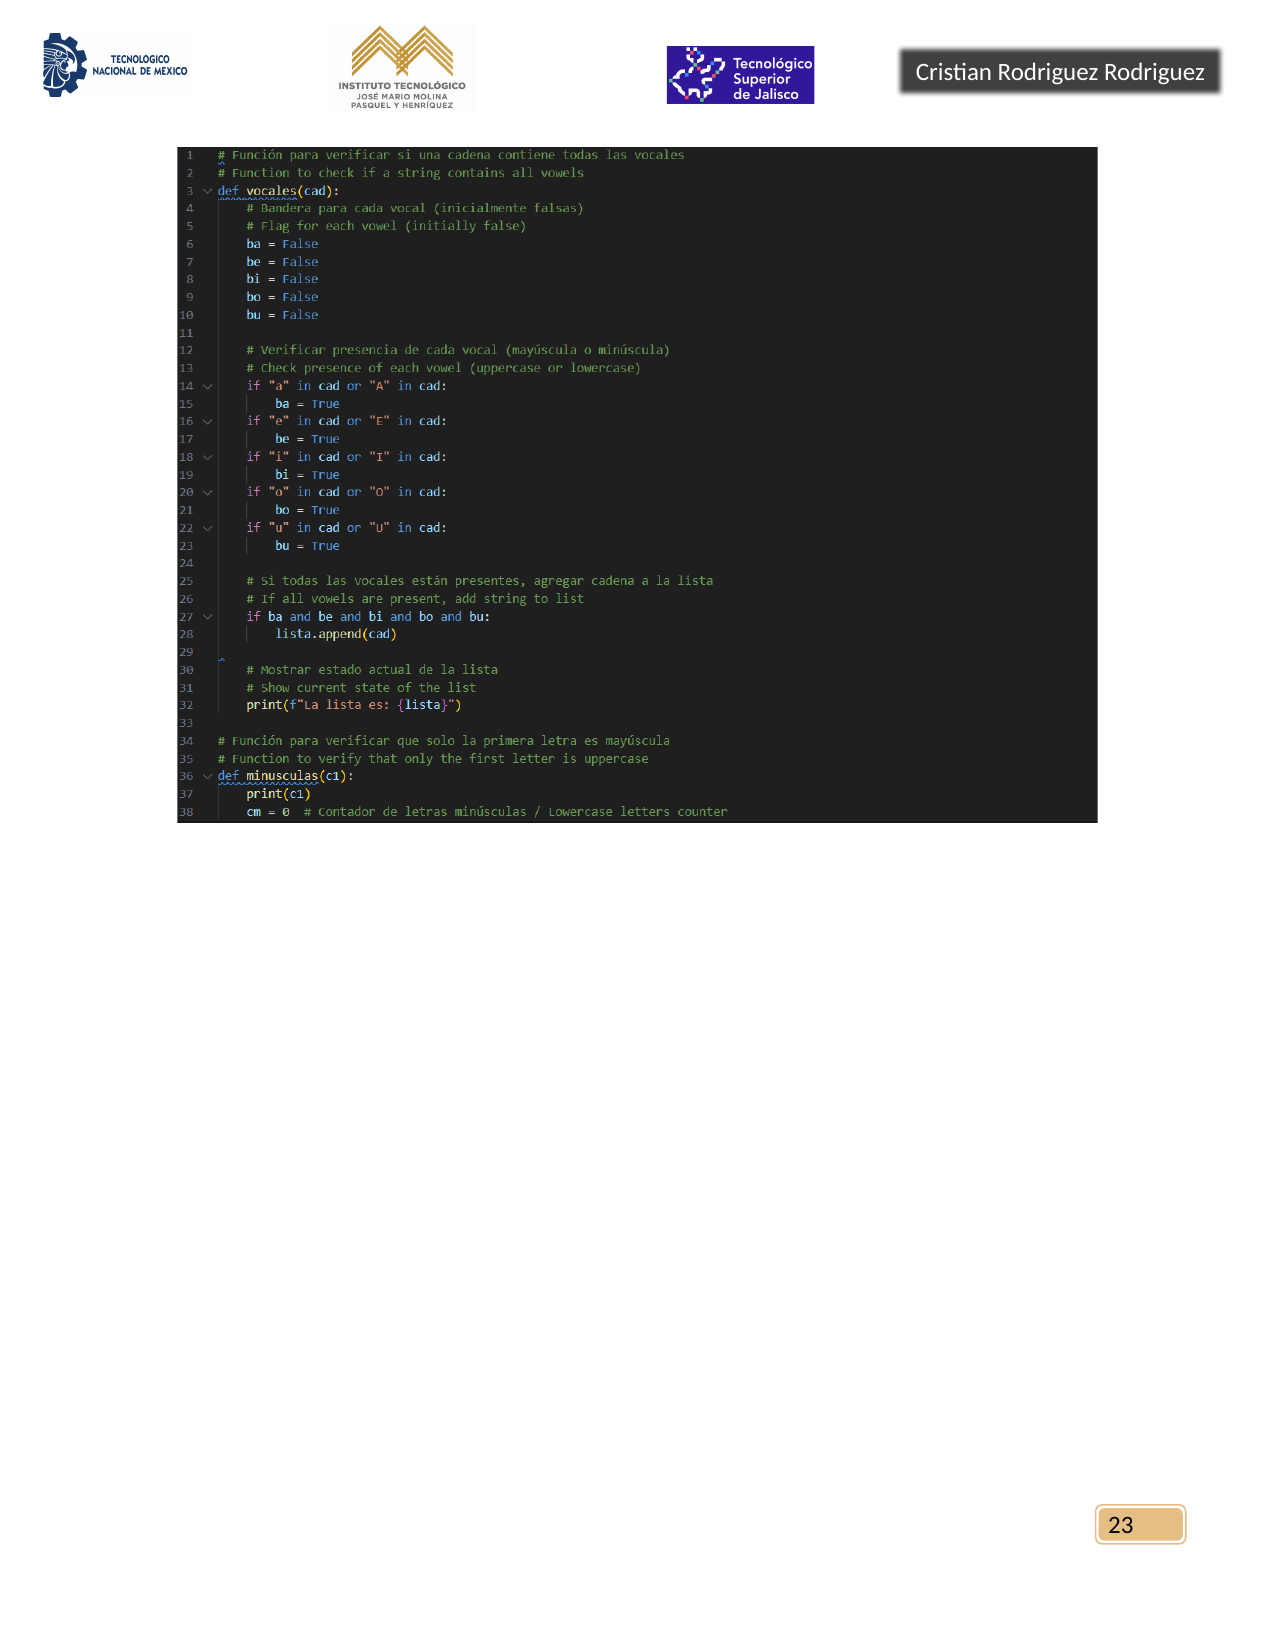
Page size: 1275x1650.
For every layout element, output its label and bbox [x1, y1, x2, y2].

picture [42, 33, 190, 97]
picture [666, 46, 815, 104]
picture [328, 24, 476, 111]
picture [177, 147, 1098, 823]
